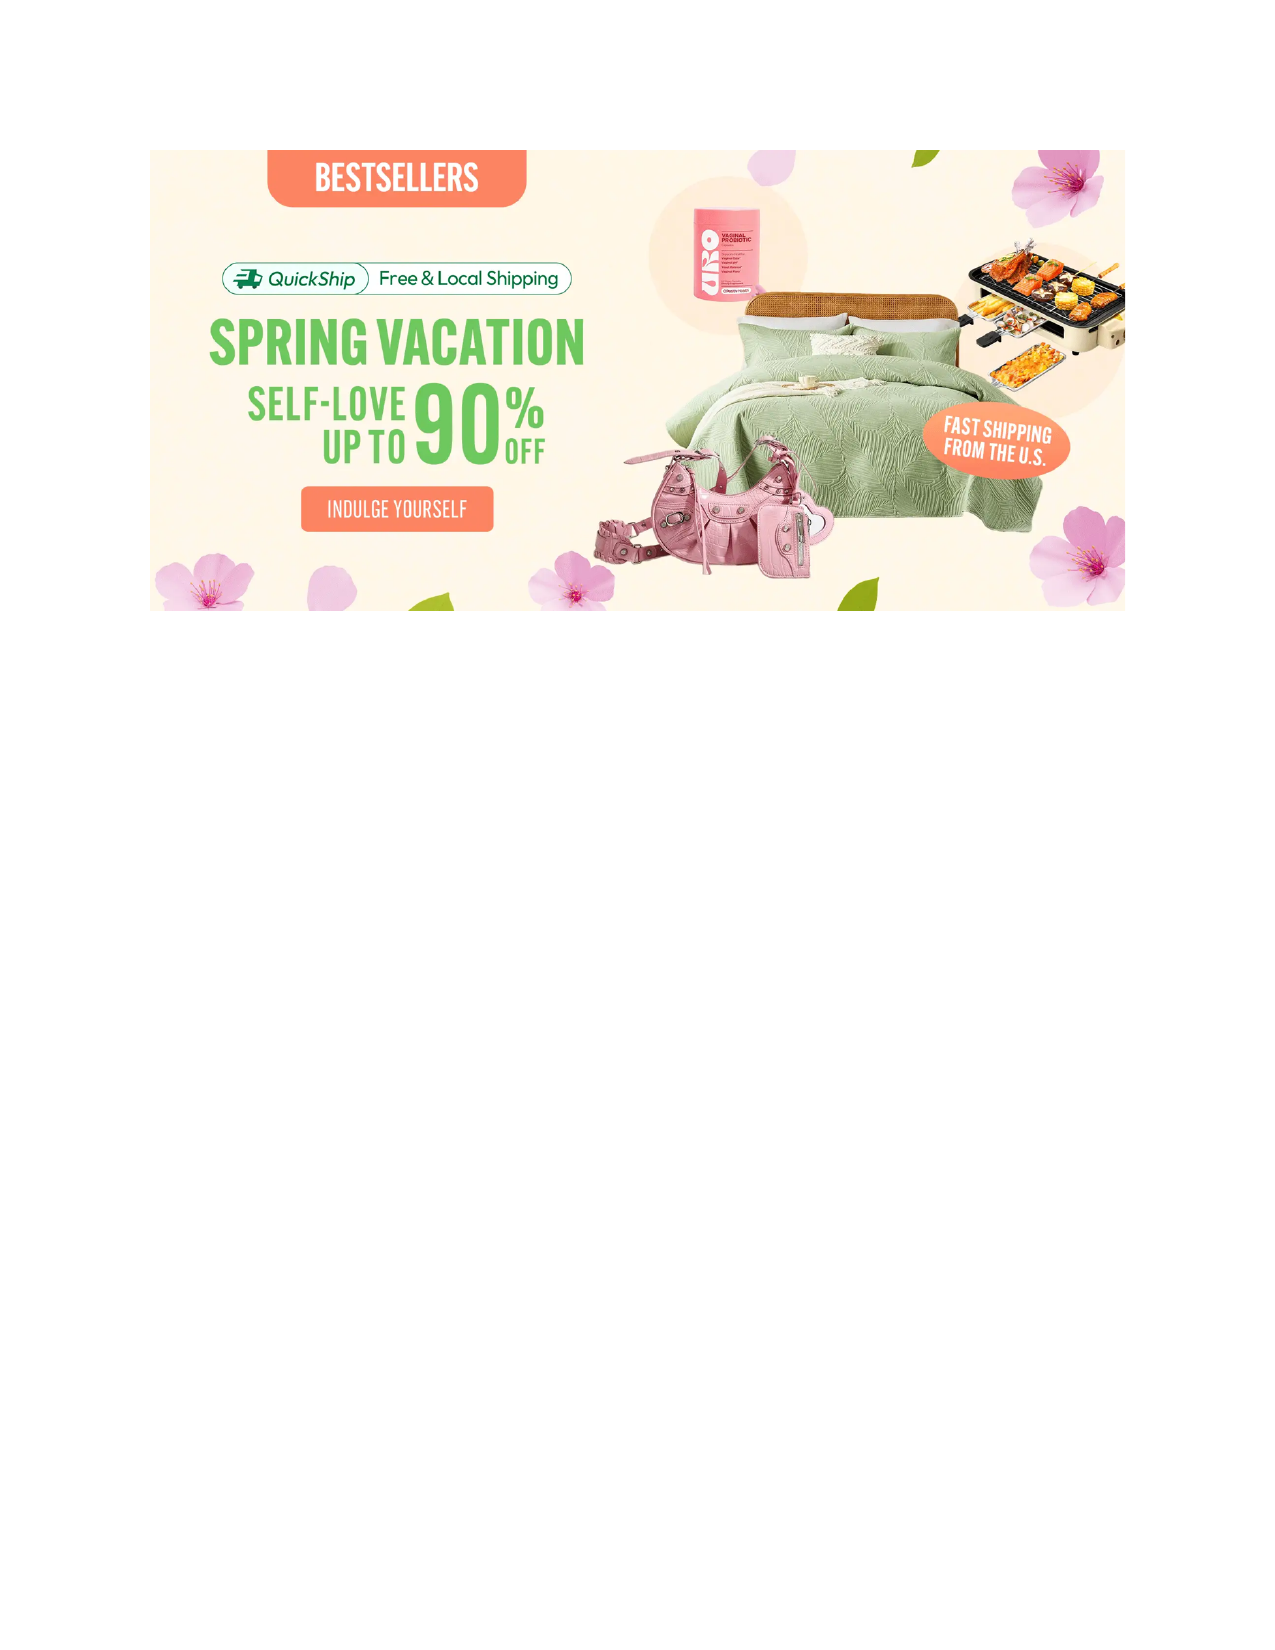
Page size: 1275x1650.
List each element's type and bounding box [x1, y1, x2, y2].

picture [150, 150, 1125, 611]
